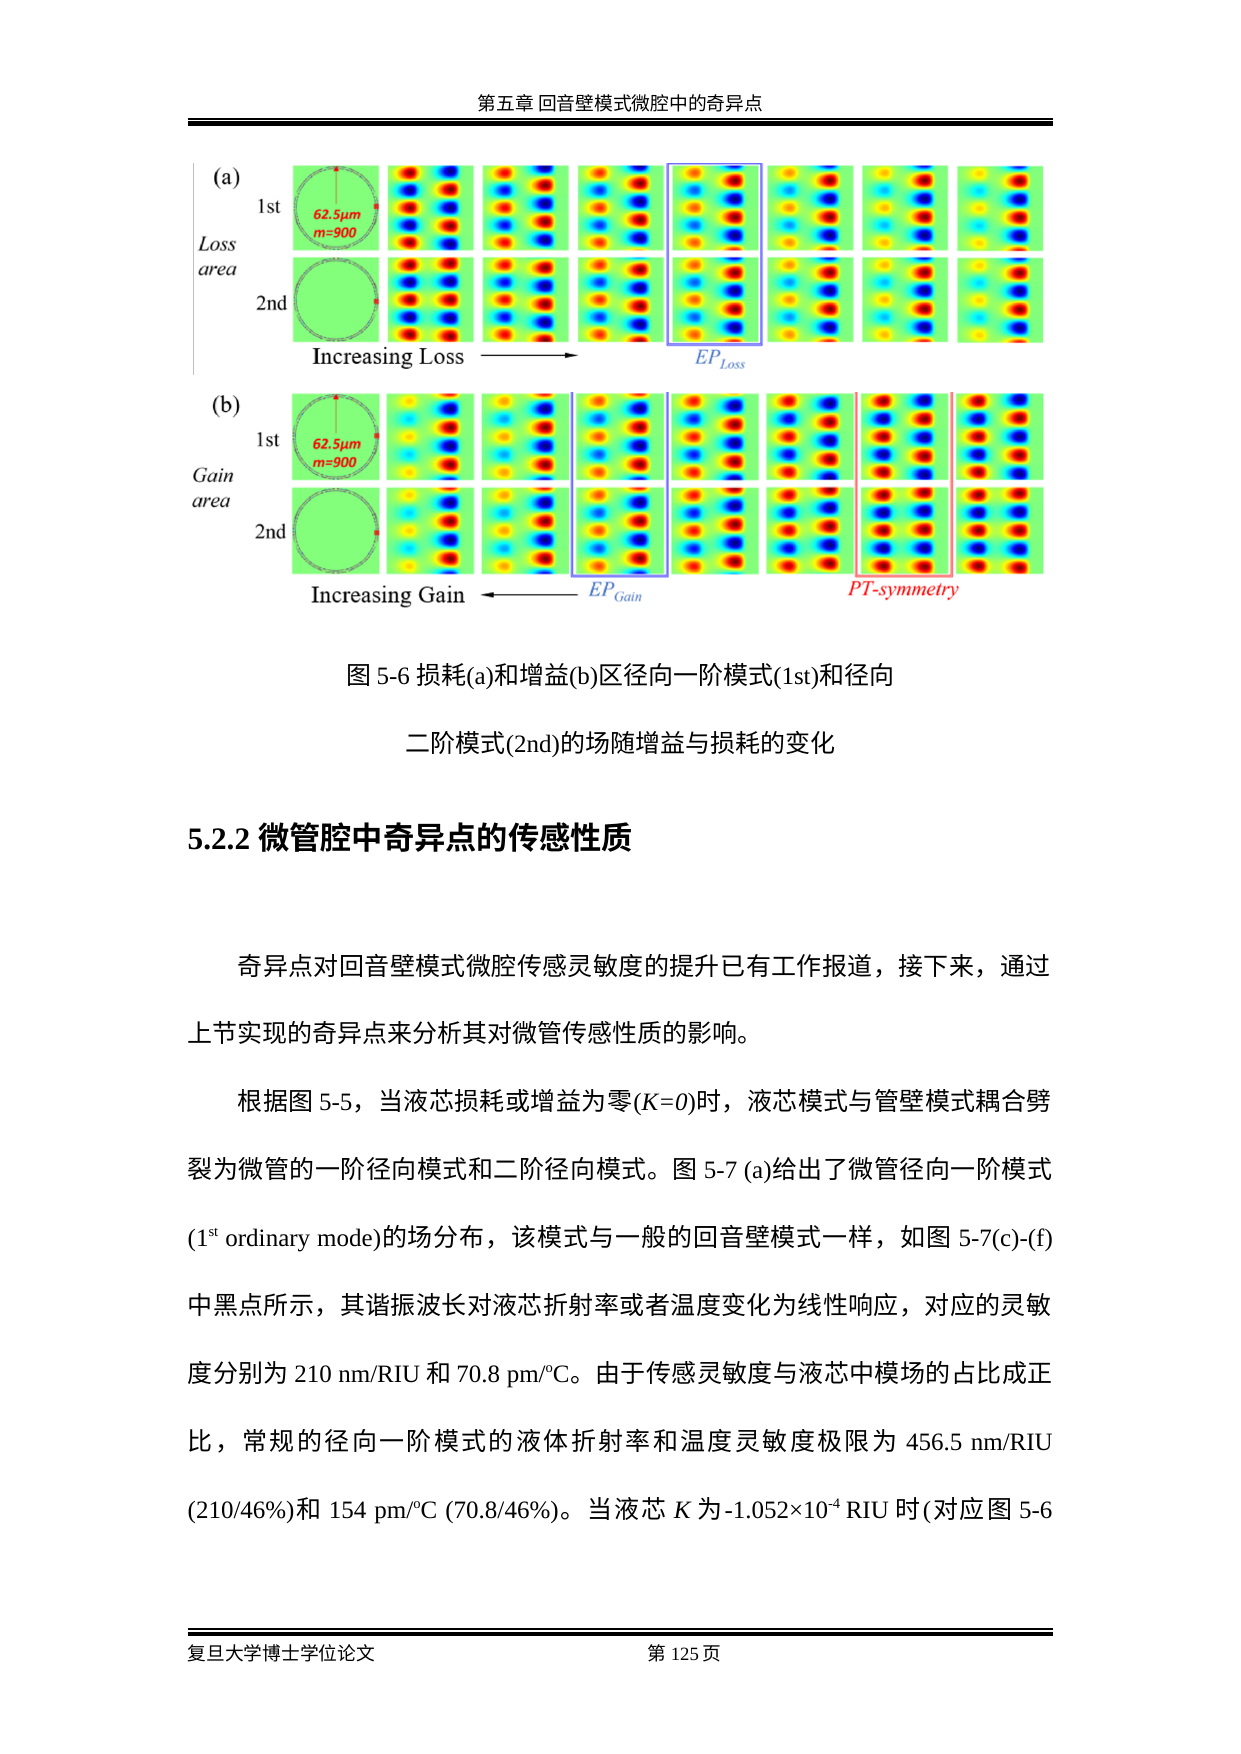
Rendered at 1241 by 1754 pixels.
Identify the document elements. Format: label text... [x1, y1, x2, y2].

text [187, 1066, 1053, 1541]
subtitle 5.2.2 微管腔中奇异点的传感性质 [187, 802, 1053, 870]
text 图5-6 损耗(a)和增益(b)区径向一阶模式(1st)和径向 [187, 639, 1053, 707]
text 奇异点对回音壁模式微腔传感灵敏度的提升已有工作报道，接下来，通过上节实现的奇异点来分析其对微管传感性质的影响。 [187, 930, 1053, 1066]
picture [187, 163, 1053, 613]
text 二阶模式(2nd)的场随增益与损耗的变化 [187, 707, 1053, 775]
